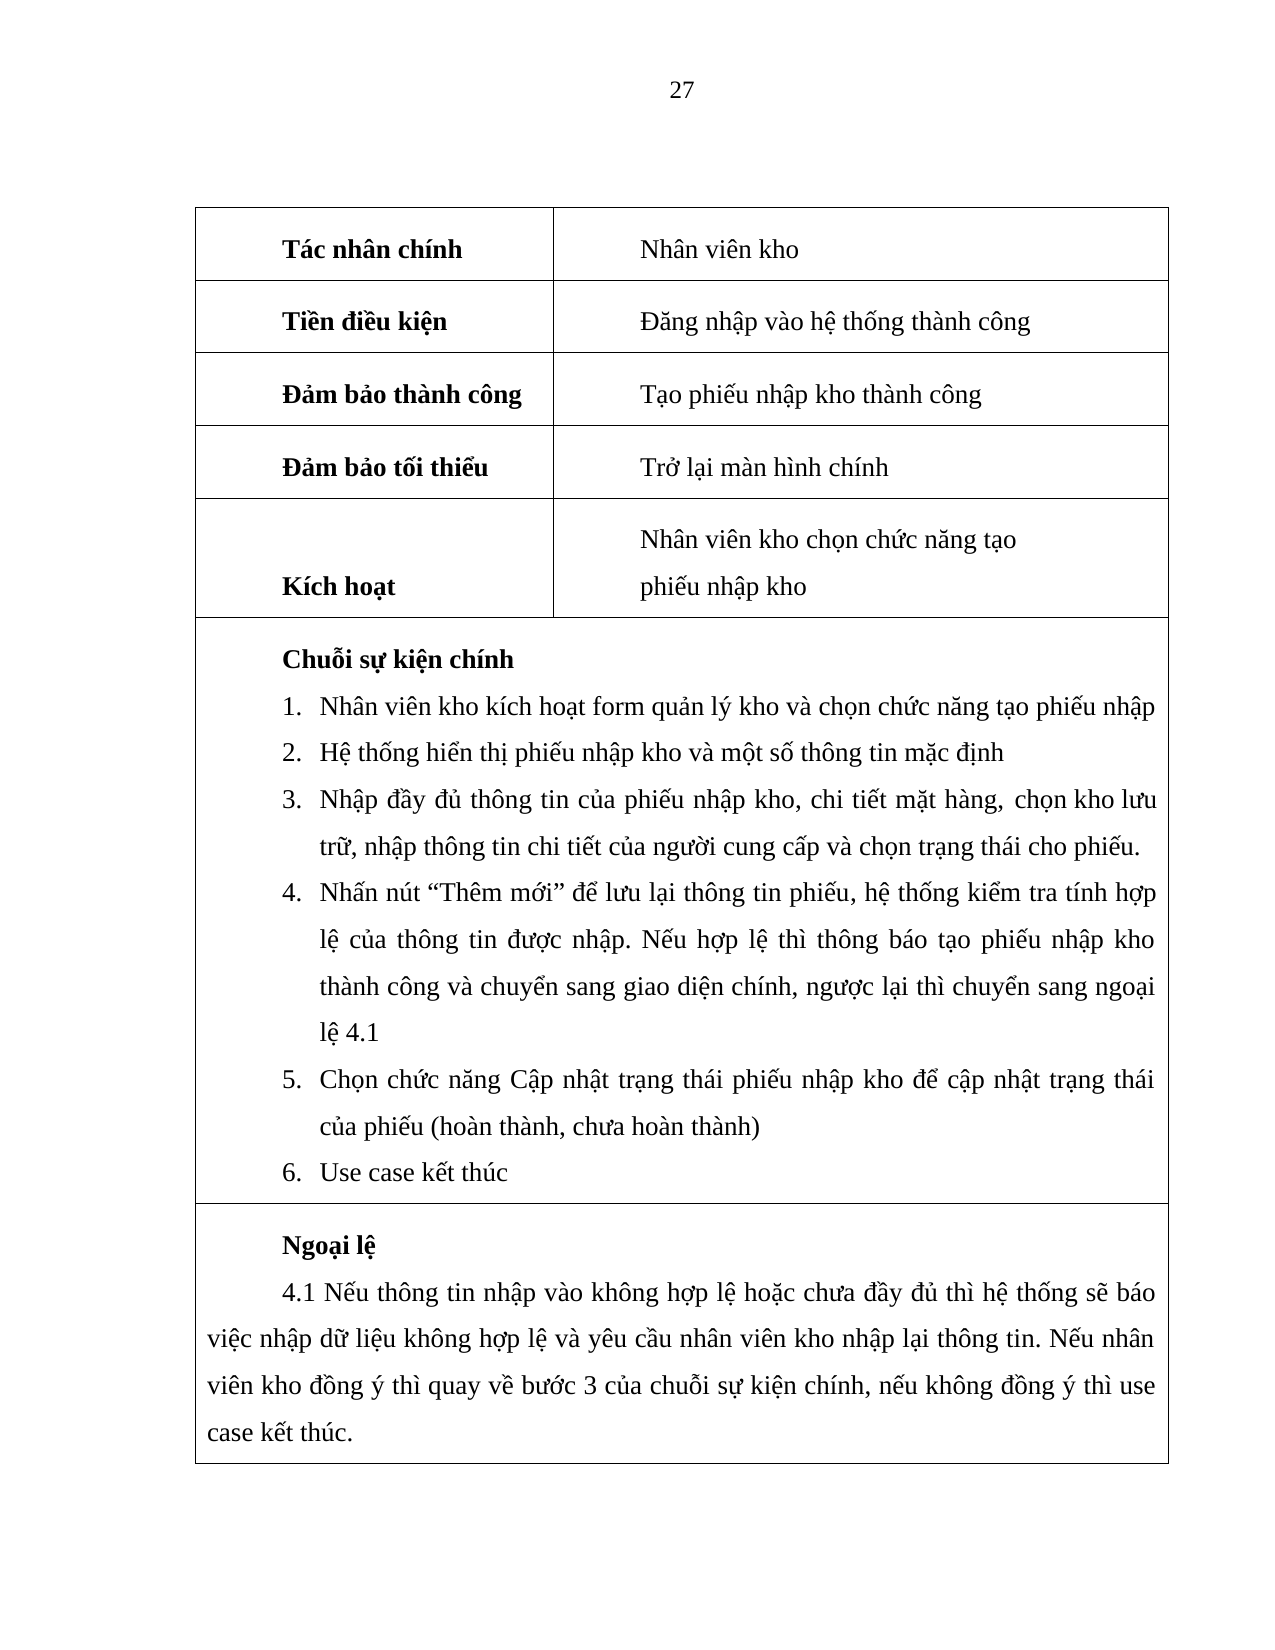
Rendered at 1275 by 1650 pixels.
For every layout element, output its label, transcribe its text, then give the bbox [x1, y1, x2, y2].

table_cell Đảm bảo thành công [196, 353, 553, 425]
table_cell Ngoại lệ 4.1 Nếu thông tin nhập vào không hợp lệ hoặc chưa đầy đủ thì hệ thống sẽ báo việc nhập dữ liệu không hợp lệ và yêu cầu nhân viên kho nhập lại thông tin. Nếu nhân viên kho đồng ý thì quay về bước 3 của chuỗi sự kiện chính, nếu không đồng ý thì use case kết thúc. [196, 1204, 1168, 1462]
table_cell Tác nhân chính [196, 208, 553, 279]
table_cell Đảm bảo tối thiểu [196, 426, 553, 498]
table_cell Kích hoạt [196, 499, 553, 617]
table_cell Trở lại màn hình chính [554, 426, 1168, 498]
table_cell Nhân viên kho [554, 208, 1168, 279]
table_cell Nhân viên kho chọn chức năng tạo phiếu nhập kho [554, 499, 1168, 617]
table_cell Tạo phiếu nhập kho thành công [554, 353, 1168, 425]
table_cell Đăng nhập vào hệ thống thành công [554, 281, 1168, 352]
table_cell Chuỗi sự kiện chính Nhân viên kho kích hoạt form quản lý kho và chọn chức năng tạo phiếu nhập Hệ thống hiển thị phiếu nhập kho và một số thông tin mặc định Nhập đầy đủ thông tin của phiếu nhập kho, chi tiết mặt hàng, chọn kho lưu trữ, nhập thông tin chi tiết của người cung cấp và chọn trạng thái cho phiếu. Nhấn nút “Thêm mới” để lưu lại thông tin phiếu, hệ thống kiểm tra tính hợp lệ của thông tin được nhập. Nếu hợp lệ thì thông báo tạo phiếu nhập kho thành công và chuyển sang giao diện chính, ngược lại thì chuyển sang ngoại lệ 4.1 Chọn chức năng Cập nhật trạng thái phiếu nhập kho để cập nhật trạng thái của phiếu (hoàn thành, chưa hoàn thành) Use case kết thúc [196, 618, 1168, 1203]
table_cell Tiền điều kiện [196, 281, 553, 352]
